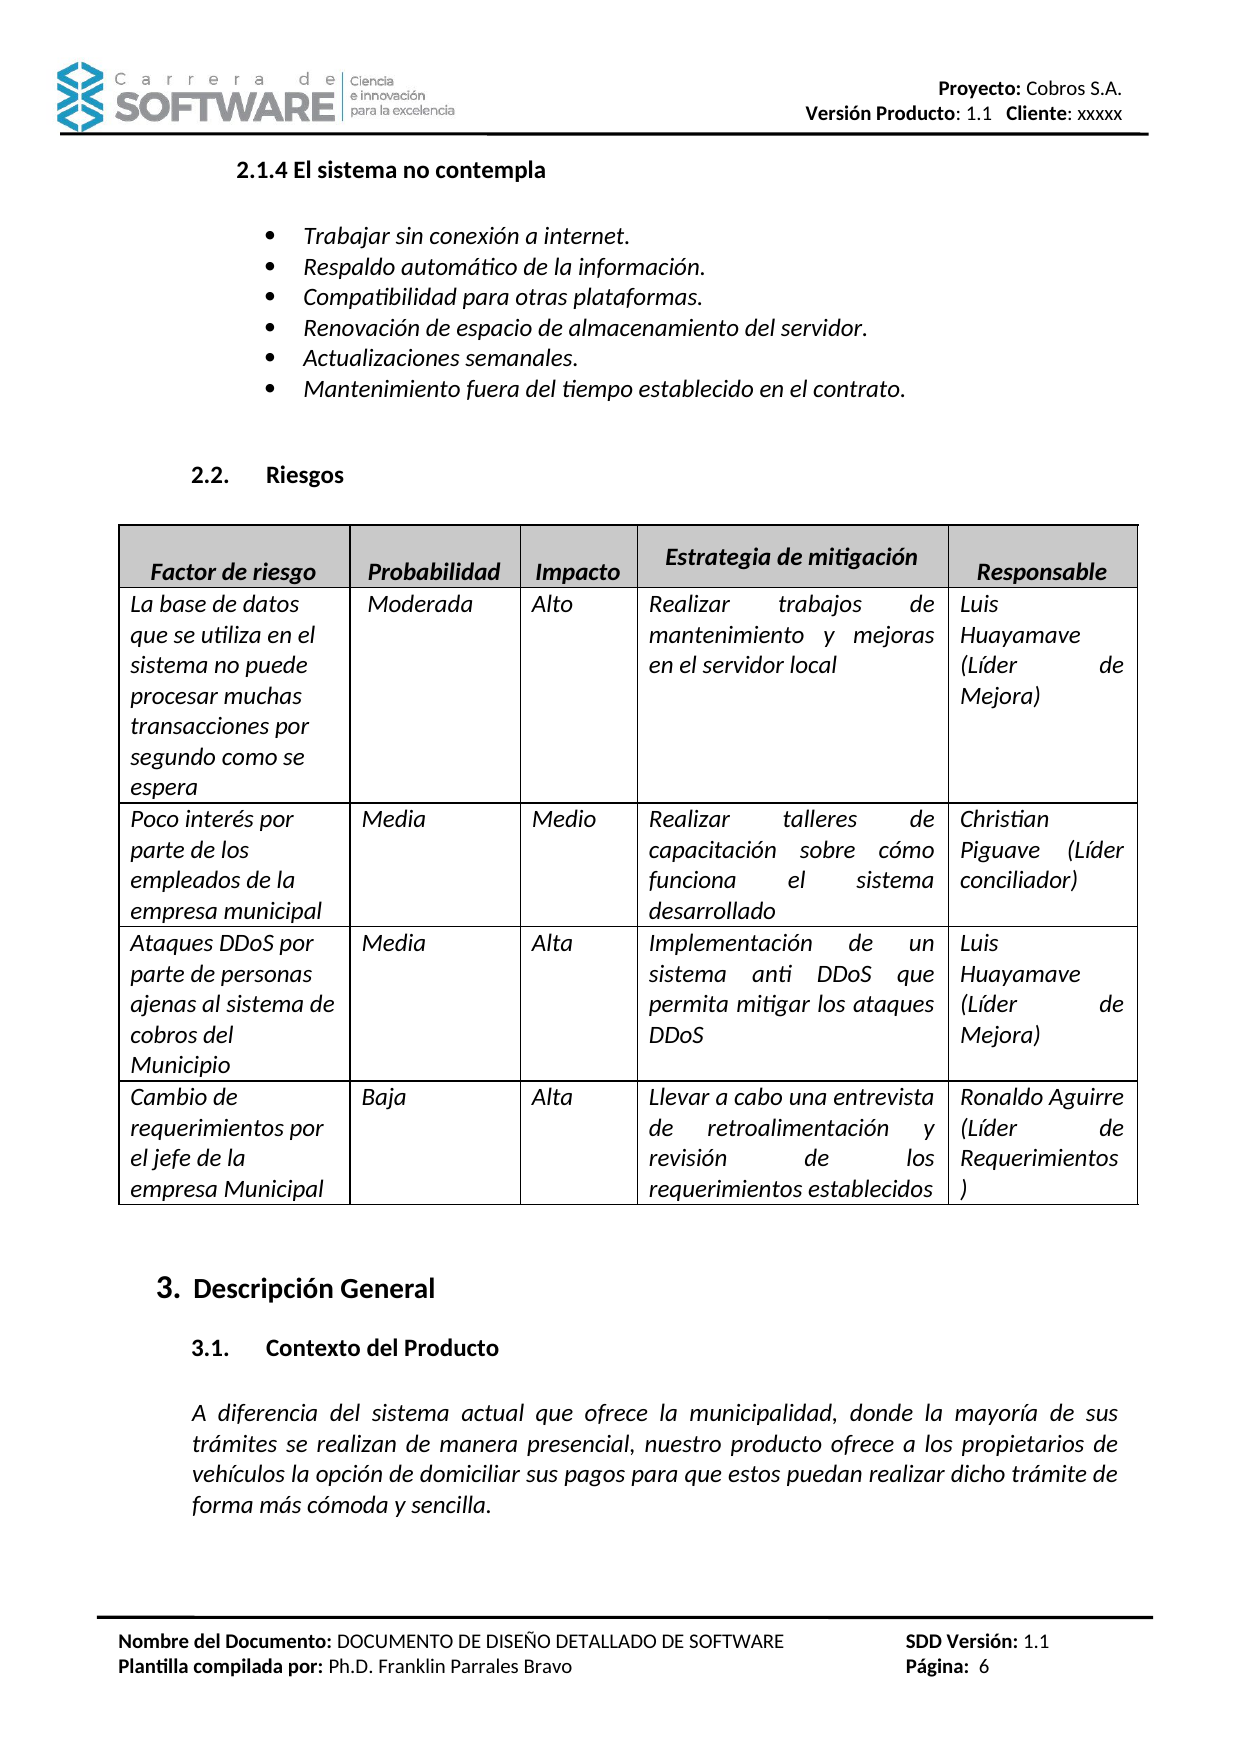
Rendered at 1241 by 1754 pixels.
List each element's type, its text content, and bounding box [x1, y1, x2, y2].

table_cell Implementación de un sistema anti DDoS que permita mitigar los ataques DDoS [638, 927, 948, 1080]
table_header Impacto [521, 526, 637, 587]
list Trabajar sin conexión a internet. [266, 220, 1122, 251]
list Renovación de espacio de almacenamiento del servidor. [266, 312, 1122, 342]
table_cell Moderada [351, 588, 520, 802]
table_cell Ronaldo Aguirre (Líder de Requerimientos) [949, 1082, 1137, 1203]
table_cell Luis Huayamave (Líder de Mejora) [949, 927, 1137, 1080]
list Mantenimiento fuera del tiempo establecido en el contrato. [266, 373, 1122, 403]
table_header Responsable [949, 526, 1137, 587]
table_cell Ataques DDoS por parte de personas ajenas al sistema de cobros del Municipio [120, 927, 349, 1080]
subtitle Riesgos [191, 459, 1122, 489]
picture [46, 46, 461, 154]
text A diferencia del sistema actual que ofrece la municipalidad, donde la mayoría de sus trámites se realizan de manera presencial, nuestro producto ofrece a los propietarios de vehículos la opción de domiciliar sus pagos para que estos puedan realizar dicho trámite de forma más cómoda y sencilla. [192, 1397, 1122, 1519]
table_cell Realizar trabajos de mantenimiento y mejoras en el servidor local [638, 588, 948, 802]
table_header Probabilidad [351, 526, 520, 587]
table_cell La base de datos que se utiliza en el sistema no puede procesar muchas transacciones por segundo como se espera [120, 588, 349, 802]
list Respaldo automático de la información. [266, 251, 1122, 281]
table_cell Baja [351, 1082, 520, 1203]
table_cell Poco interés por parte de los empleados de la empresa municipal [120, 804, 349, 926]
table_cell Alta [521, 927, 637, 1080]
table_cell Llevar a cabo una entrevista de retroalimentación y revisión de los requerimientos establecidos [638, 1082, 948, 1203]
table_cell Luis Huayamave (Líder de Mejora) [949, 588, 1137, 802]
subtitle Contexto del Producto [191, 1332, 1122, 1362]
table_cell Alto [521, 588, 637, 802]
table_cell Alta [521, 1082, 637, 1203]
table_cell Media [351, 927, 520, 1080]
list Actualizaciones semanales. [266, 342, 1122, 373]
table_cell Medio [521, 804, 637, 926]
table_header Estrategia de mitigación [638, 526, 948, 587]
table_cell Realizar talleres de capacitación sobre cómo funciona el sistema desarrollado [638, 804, 948, 926]
table_cell Christian Piguave (Líder conciliador) [949, 804, 1137, 926]
table_cell Media [351, 804, 520, 926]
subtitle Descripción General [156, 1266, 1122, 1307]
list Compatibilidad para otras plataformas. [266, 281, 1122, 312]
table_cell Cambio de requerimientos por el jefe de la empresa Municipal [120, 1082, 349, 1203]
table_header Factor de riesgo [120, 526, 349, 587]
subtitle 2.1.4 El sistema no contempla [198, 154, 1122, 185]
